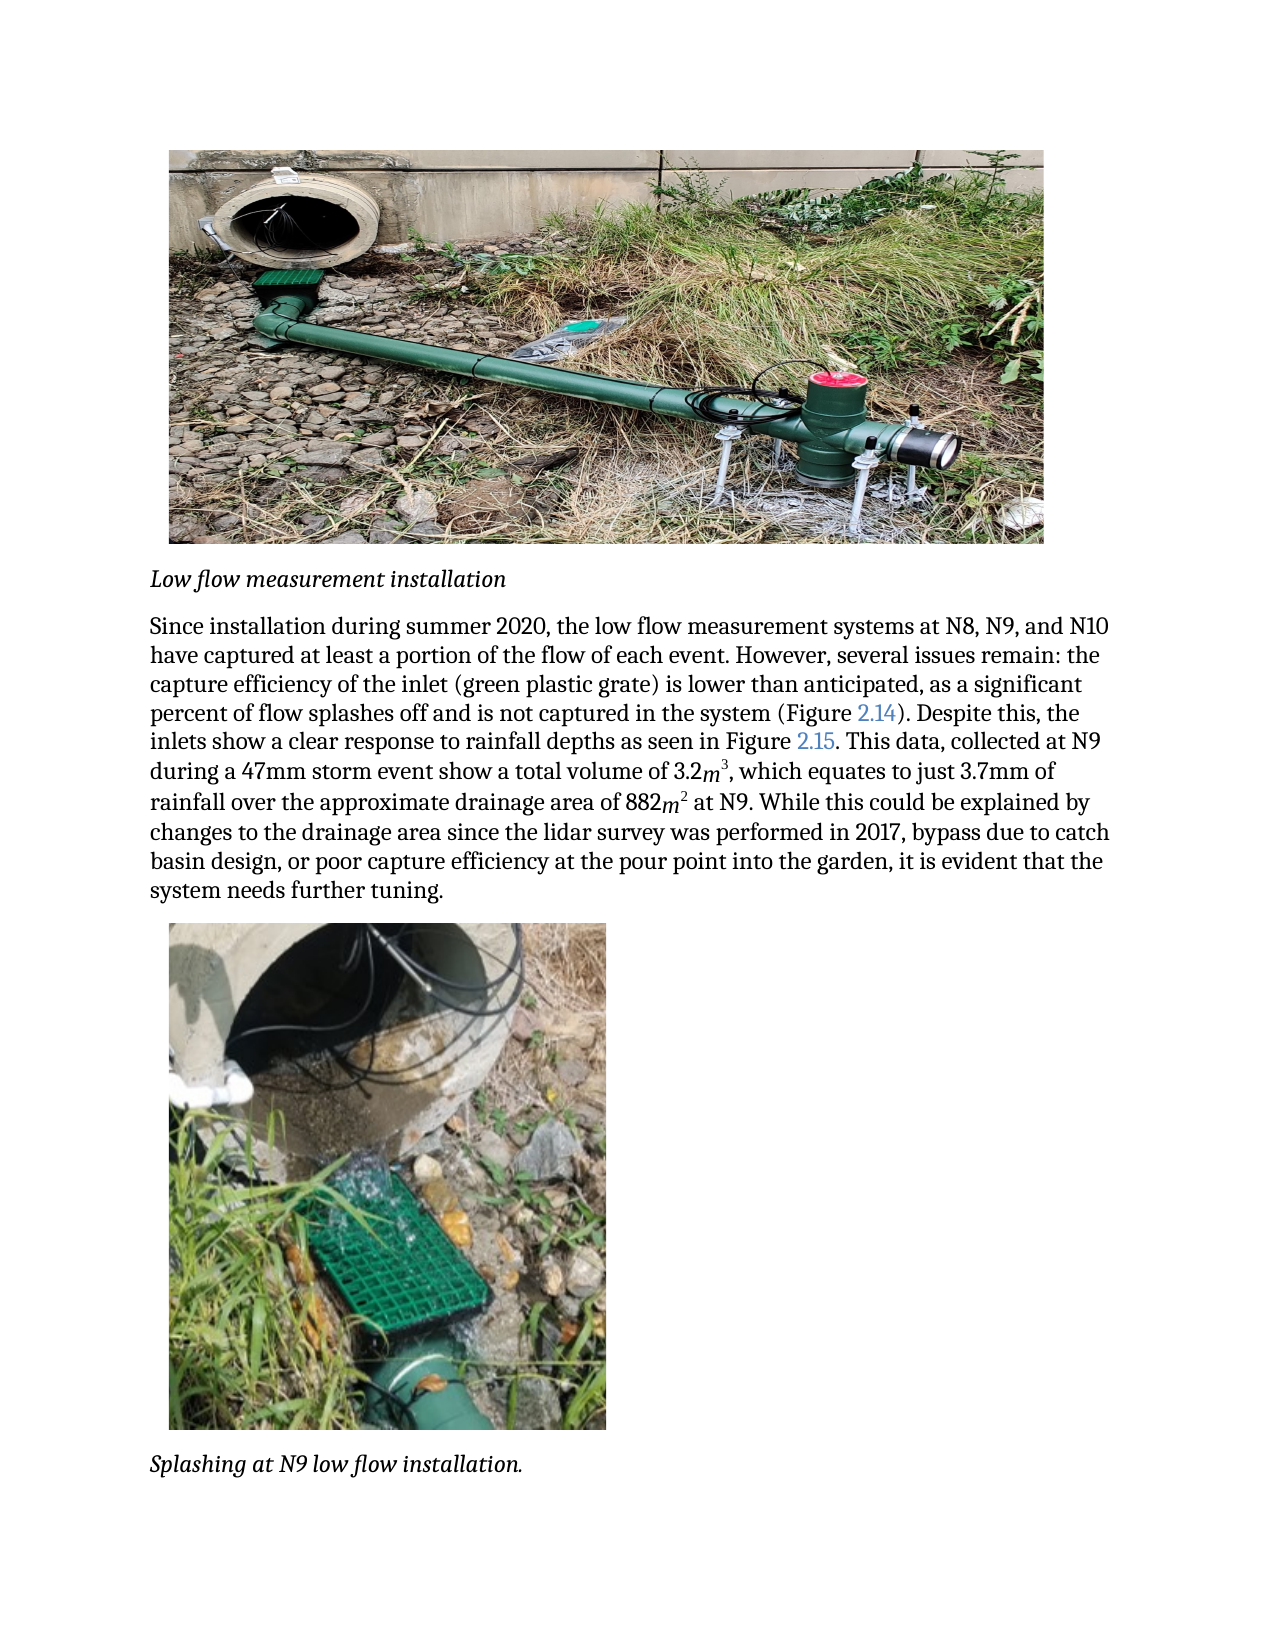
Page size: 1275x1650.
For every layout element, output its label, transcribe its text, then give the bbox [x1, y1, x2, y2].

text Splashing at N9 low flow installation. [150, 1450, 1125, 1479]
text Low flow measurement installation [150, 565, 1125, 593]
picture [168, 150, 1044, 544]
text Since installation during summer 2020, the low flow measurement systems at N8, N9, and N10 have captured at least a portion of the flow of each event. However, several issues remain: the capture efficiency of the inlet (green plastic grate) is lower than anticipated, as a significant percent of flow splashes off and is not captured in the system (Figure 2.14). Despite this, the inlets show a clear response to rainfall depths as seen in Figure 2.15. This data, collected at N9 during a 47mm storm event show a total volume of 3.2, which equates to just 3.7mm of rainfall over the approximate drainage area of 882 at N9. While this could be explained by changes to the drainage area since the lidar survey was performed in 2017, bypass due to catch basin design, or poor capture efficiency at the pour point into the garden, it is evident that the system needs further tuning. [150, 612, 1125, 904]
picture [168, 923, 607, 1430]
